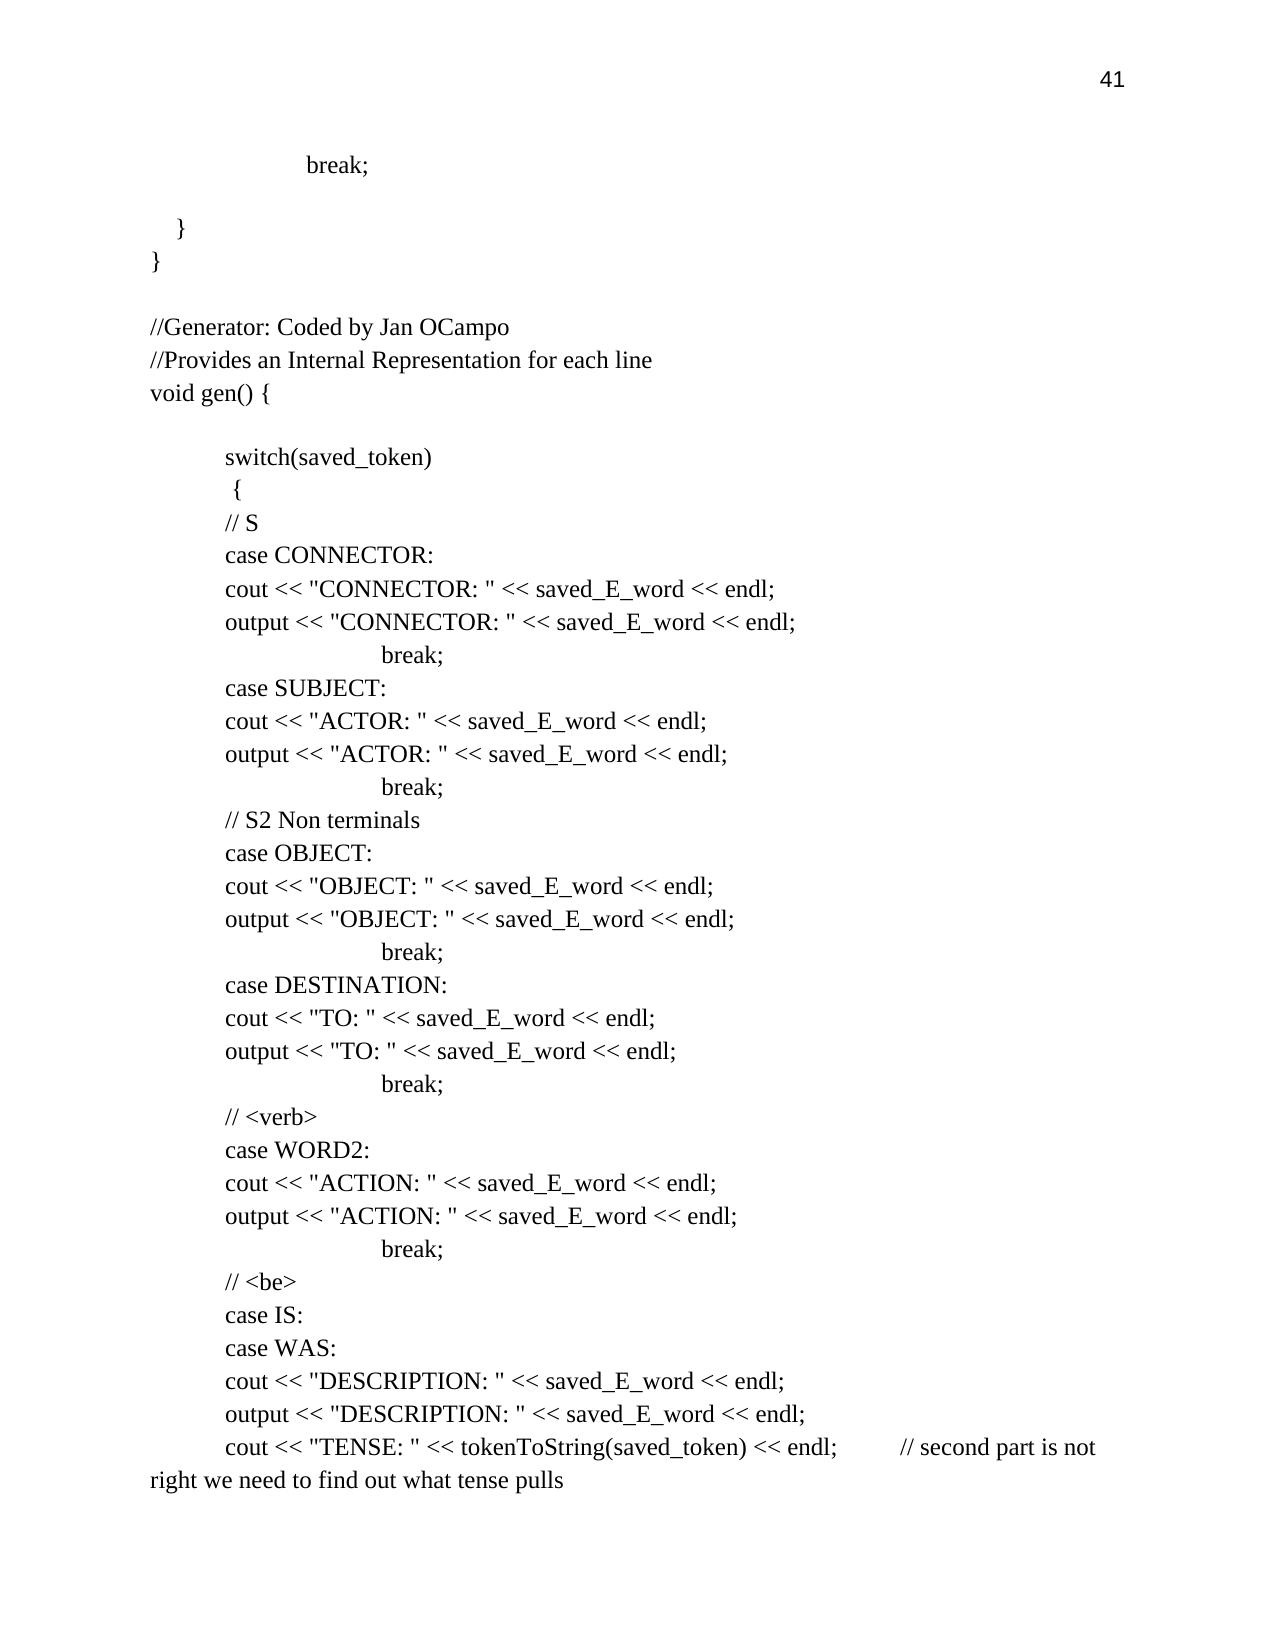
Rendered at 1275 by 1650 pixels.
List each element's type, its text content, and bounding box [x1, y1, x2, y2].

text case WORD2: [150, 1135, 1125, 1164]
text // <be> [150, 1267, 1125, 1296]
text output << "DESCRIPTION: " << saved_E_word << endl; [150, 1399, 1125, 1428]
text break; [150, 937, 1125, 966]
text break; [150, 1234, 1125, 1263]
text cout << "OBJECT: " << saved_E_word << endl; [150, 871, 1125, 899]
text //Generator: Coded by Jan OCampo [150, 312, 1125, 341]
text output << "CONNECTOR: " << saved_E_word << endl; [150, 607, 1125, 635]
text cout << "CONNECTOR: " << saved_E_word << endl; [150, 574, 1125, 602]
text switch(saved_token) [150, 442, 1125, 470]
text case IS: [150, 1300, 1125, 1329]
text case DESTINATION: [150, 970, 1125, 999]
text // <verb> [150, 1102, 1125, 1131]
text break; [150, 640, 1125, 668]
text output << "TO: " << saved_E_word << endl; [150, 1036, 1125, 1065]
text break; [150, 150, 1125, 179]
text output << "OBJECT: " << saved_E_word << endl; [150, 904, 1125, 933]
text cout << "TO: " << saved_E_word << endl; [150, 1003, 1125, 1032]
text // S [150, 508, 1125, 536]
text cout << "ACTION: " << saved_E_word << endl; [150, 1168, 1125, 1197]
text cout << "TENSE: " << tokenToString(saved_token) << endl; // second part is not right we need to find out what tense pulls [150, 1432, 1125, 1494]
text break; [150, 1069, 1125, 1098]
text output << "ACTION: " << saved_E_word << endl; [150, 1201, 1125, 1230]
text } [150, 246, 1125, 275]
text //Provides an Internal Representation for each line [150, 345, 1125, 374]
text void gen() { [150, 378, 1125, 407]
text case CONNECTOR: [150, 541, 1125, 569]
text case SUBJECT: [150, 673, 1125, 701]
text { [150, 474, 1125, 503]
text } [150, 213, 1125, 242]
text cout << "DESCRIPTION: " << saved_E_word << endl; [150, 1366, 1125, 1395]
text case WAS: [150, 1333, 1125, 1362]
text // S2 Non terminals [150, 805, 1125, 833]
text output << "ACTOR: " << saved_E_word << endl; [150, 739, 1125, 767]
text case OBJECT: [150, 838, 1125, 867]
text cout << "ACTOR: " << saved_E_word << endl; [150, 706, 1125, 734]
text break; [150, 772, 1125, 801]
